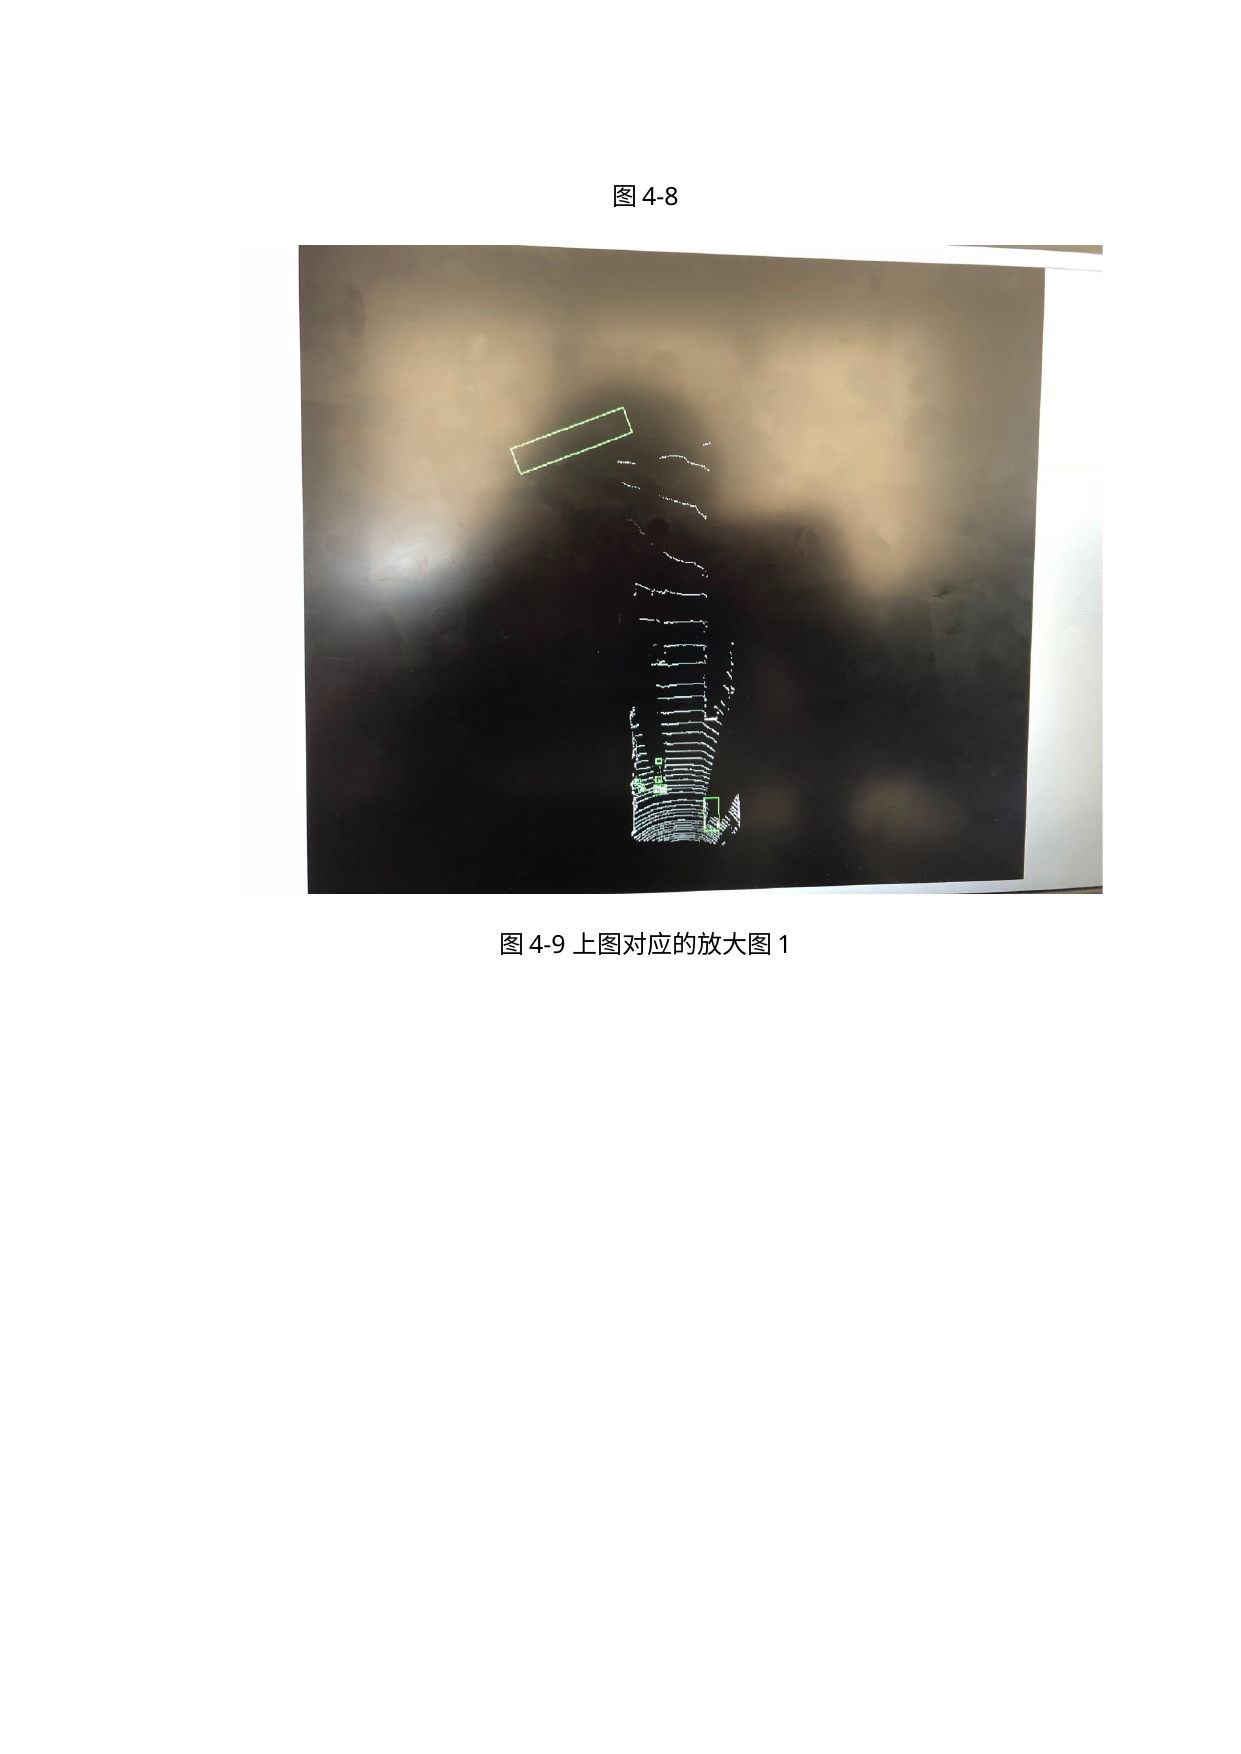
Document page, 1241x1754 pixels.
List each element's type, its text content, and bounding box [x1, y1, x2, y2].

picture [237, 245, 1103, 894]
text 图4-9 上图对应的放大图1 [187, 910, 1053, 975]
text 图4-8 [187, 162, 1053, 227]
